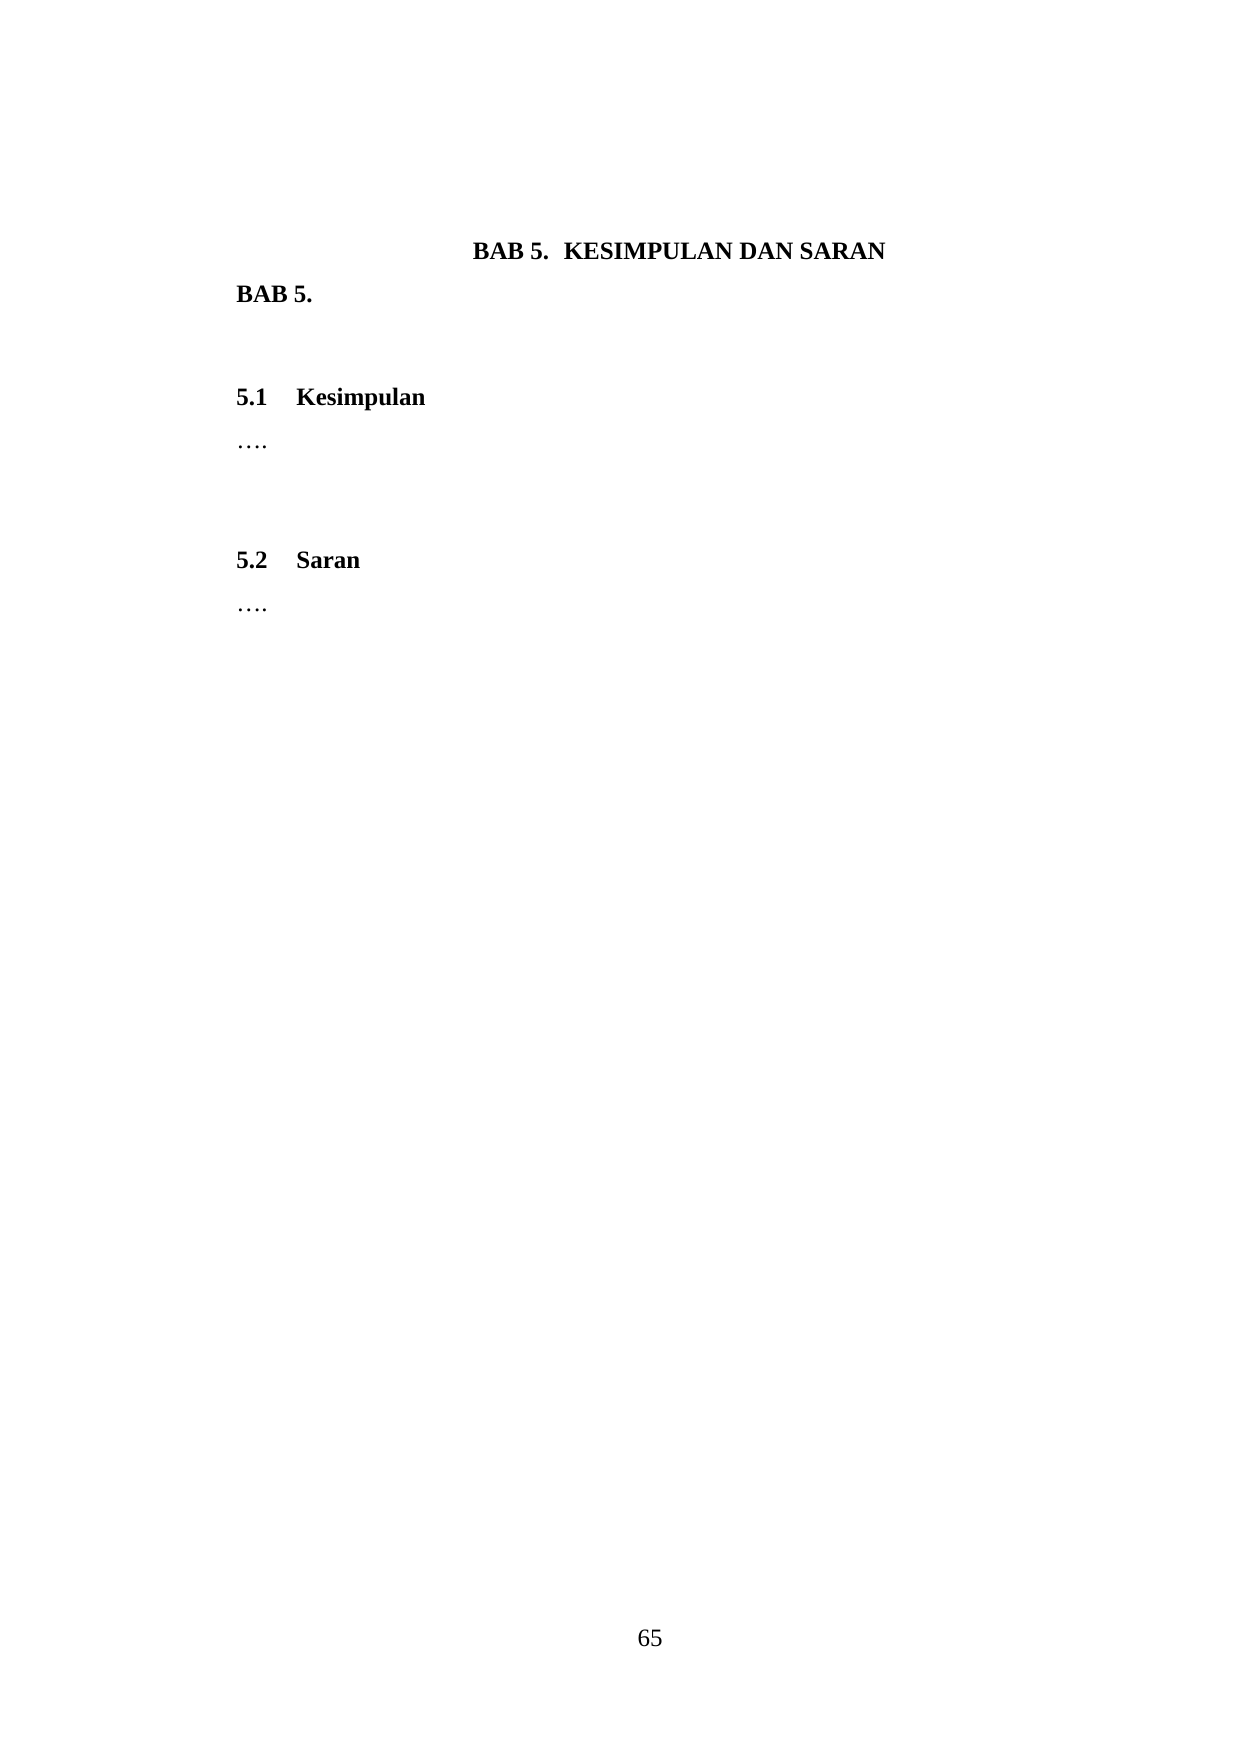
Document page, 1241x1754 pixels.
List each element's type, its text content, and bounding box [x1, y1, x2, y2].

text …. [236, 588, 1063, 617]
subtitle Kesimpulan [236, 382, 1063, 411]
subtitle KESIMPULAN DAN SARAN [295, 236, 1063, 265]
text …. [236, 425, 1063, 454]
subtitle Saran [236, 545, 1063, 574]
